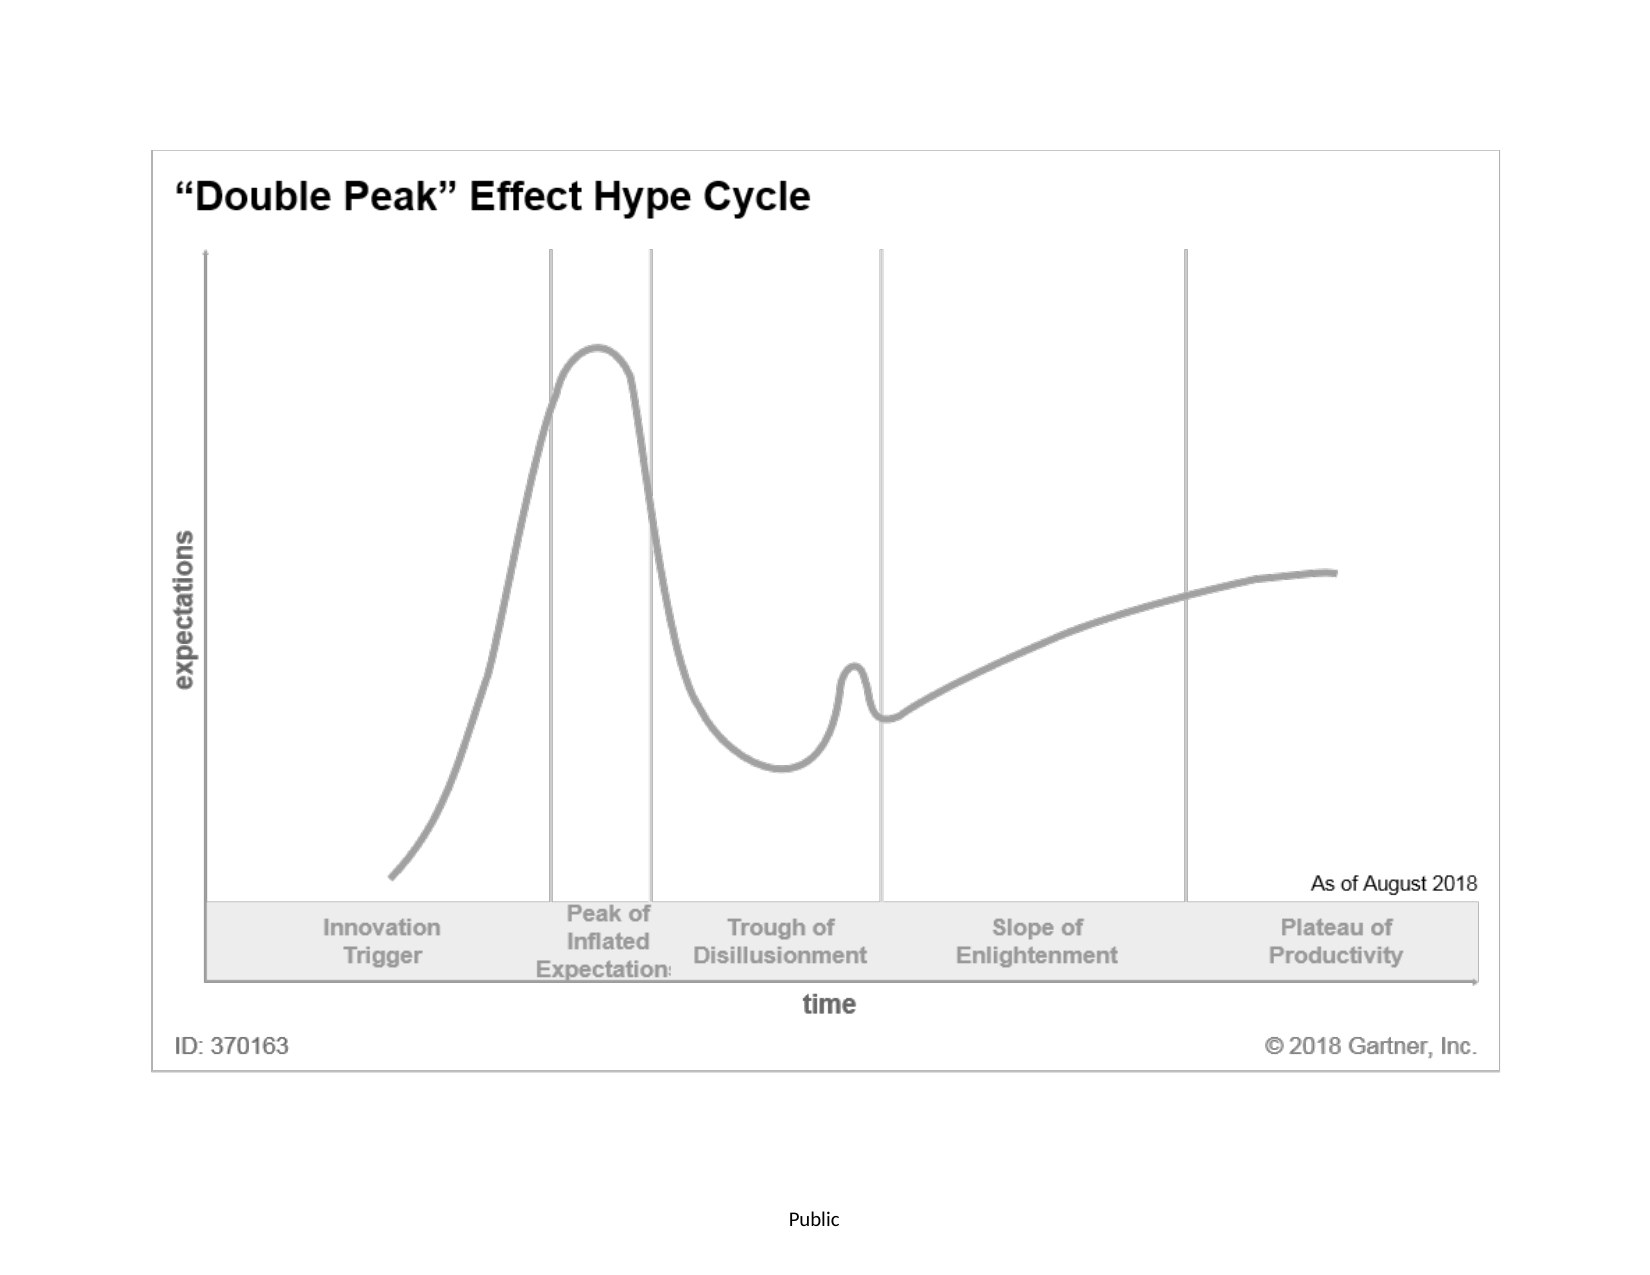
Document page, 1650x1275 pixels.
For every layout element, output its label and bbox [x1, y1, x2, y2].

picture [150, 150, 1500, 1075]
